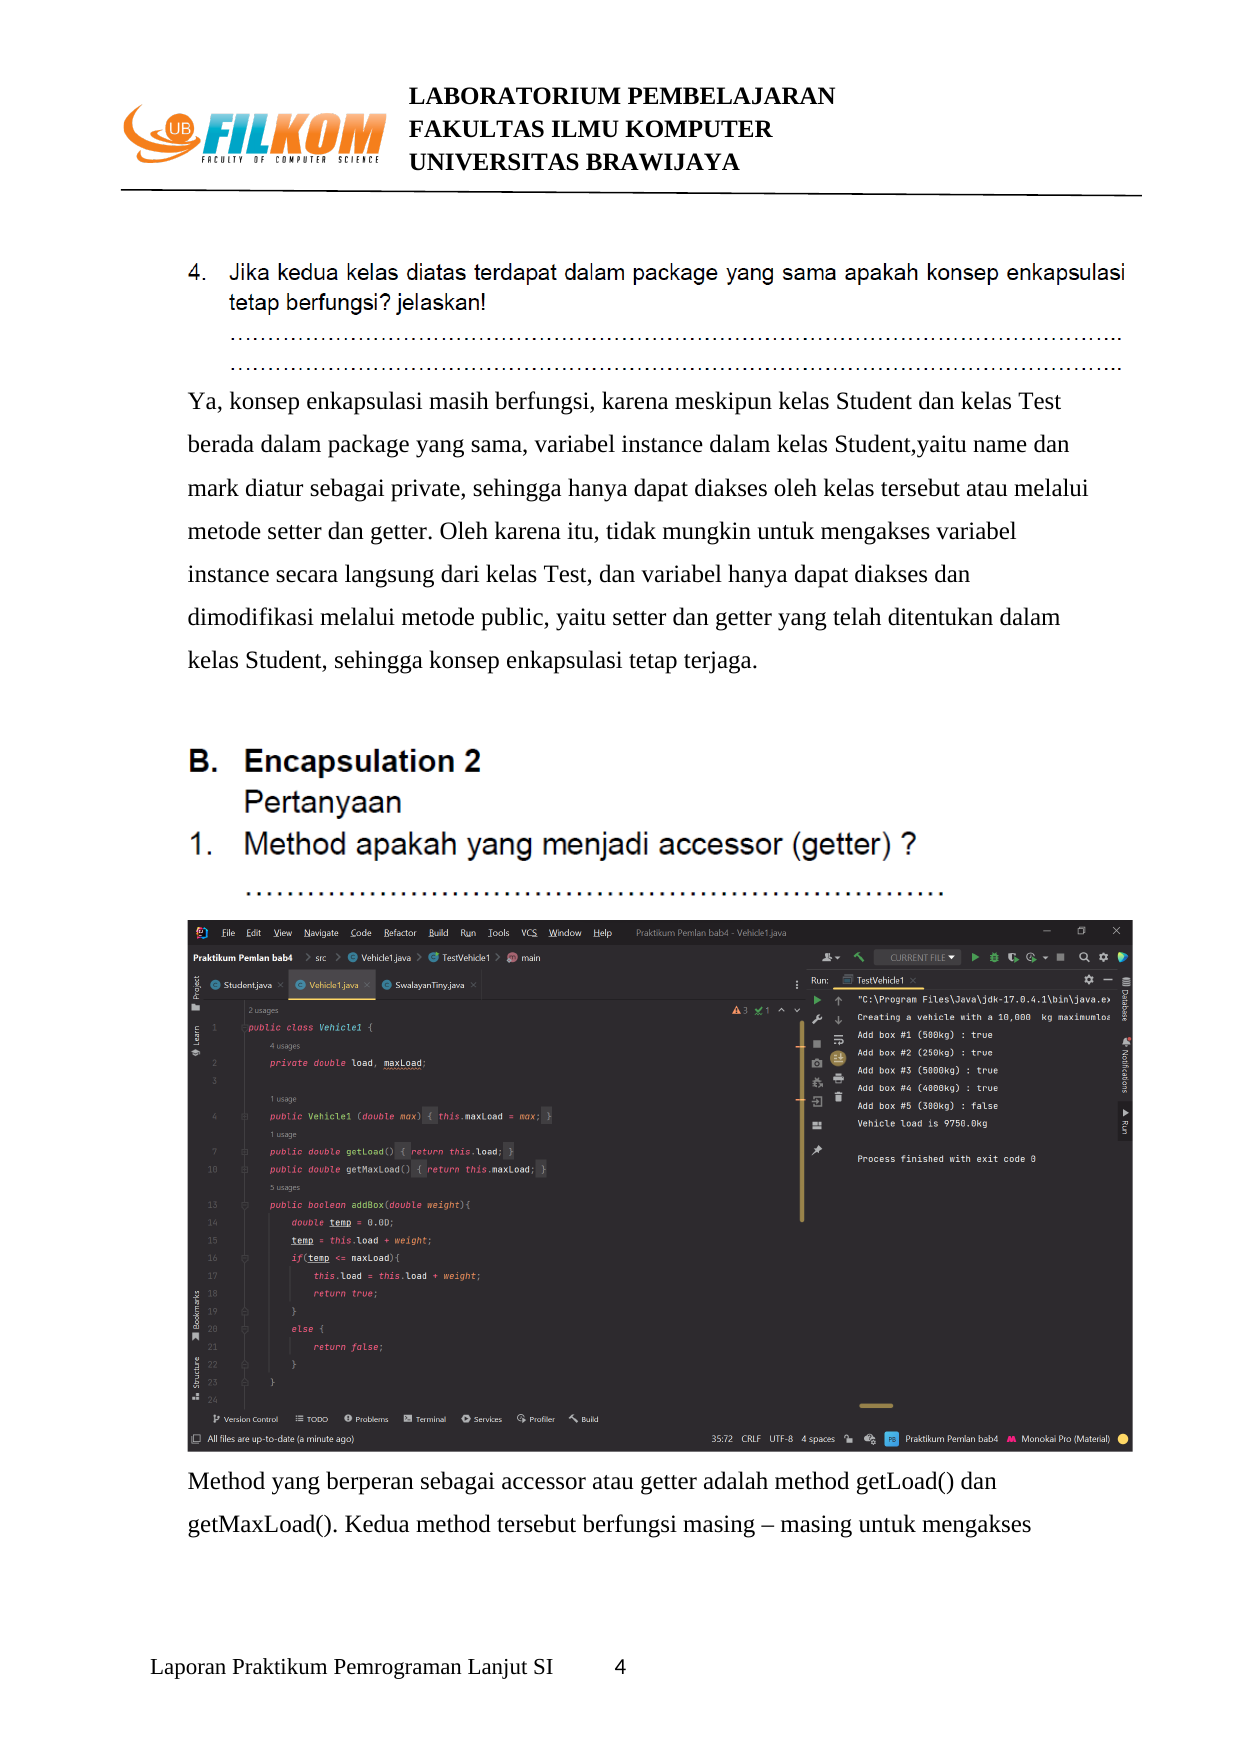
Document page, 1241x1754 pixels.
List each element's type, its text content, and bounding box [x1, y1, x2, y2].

text Ya, konsep enkapsulasi masih berfungsi, karena meskipun kelas Student dan kelas Test berada dalam package yang sama, variabel instance dalam kelas Student,yaitu name dan mark diatur sebagai private, sehingga hanya dapat diakses oleh kelas tersebut atau melalui metode setter dan getter. Oleh karena itu, tidak mungkin untuk mengakses variabel instance secara langsung dari kelas Test, dan variabel hanya dapat diakses dan dimodifikasi melalui metode public, yaitu setter dan getter yang telah ditentukan dalam kelas Student, sehingga konsep enkapsulasi tetap terjaga. [187, 386, 1095, 674]
picture [187, 731, 944, 907]
picture [123, 104, 387, 163]
picture [187, 920, 1133, 1452]
picture [187, 257, 1133, 373]
